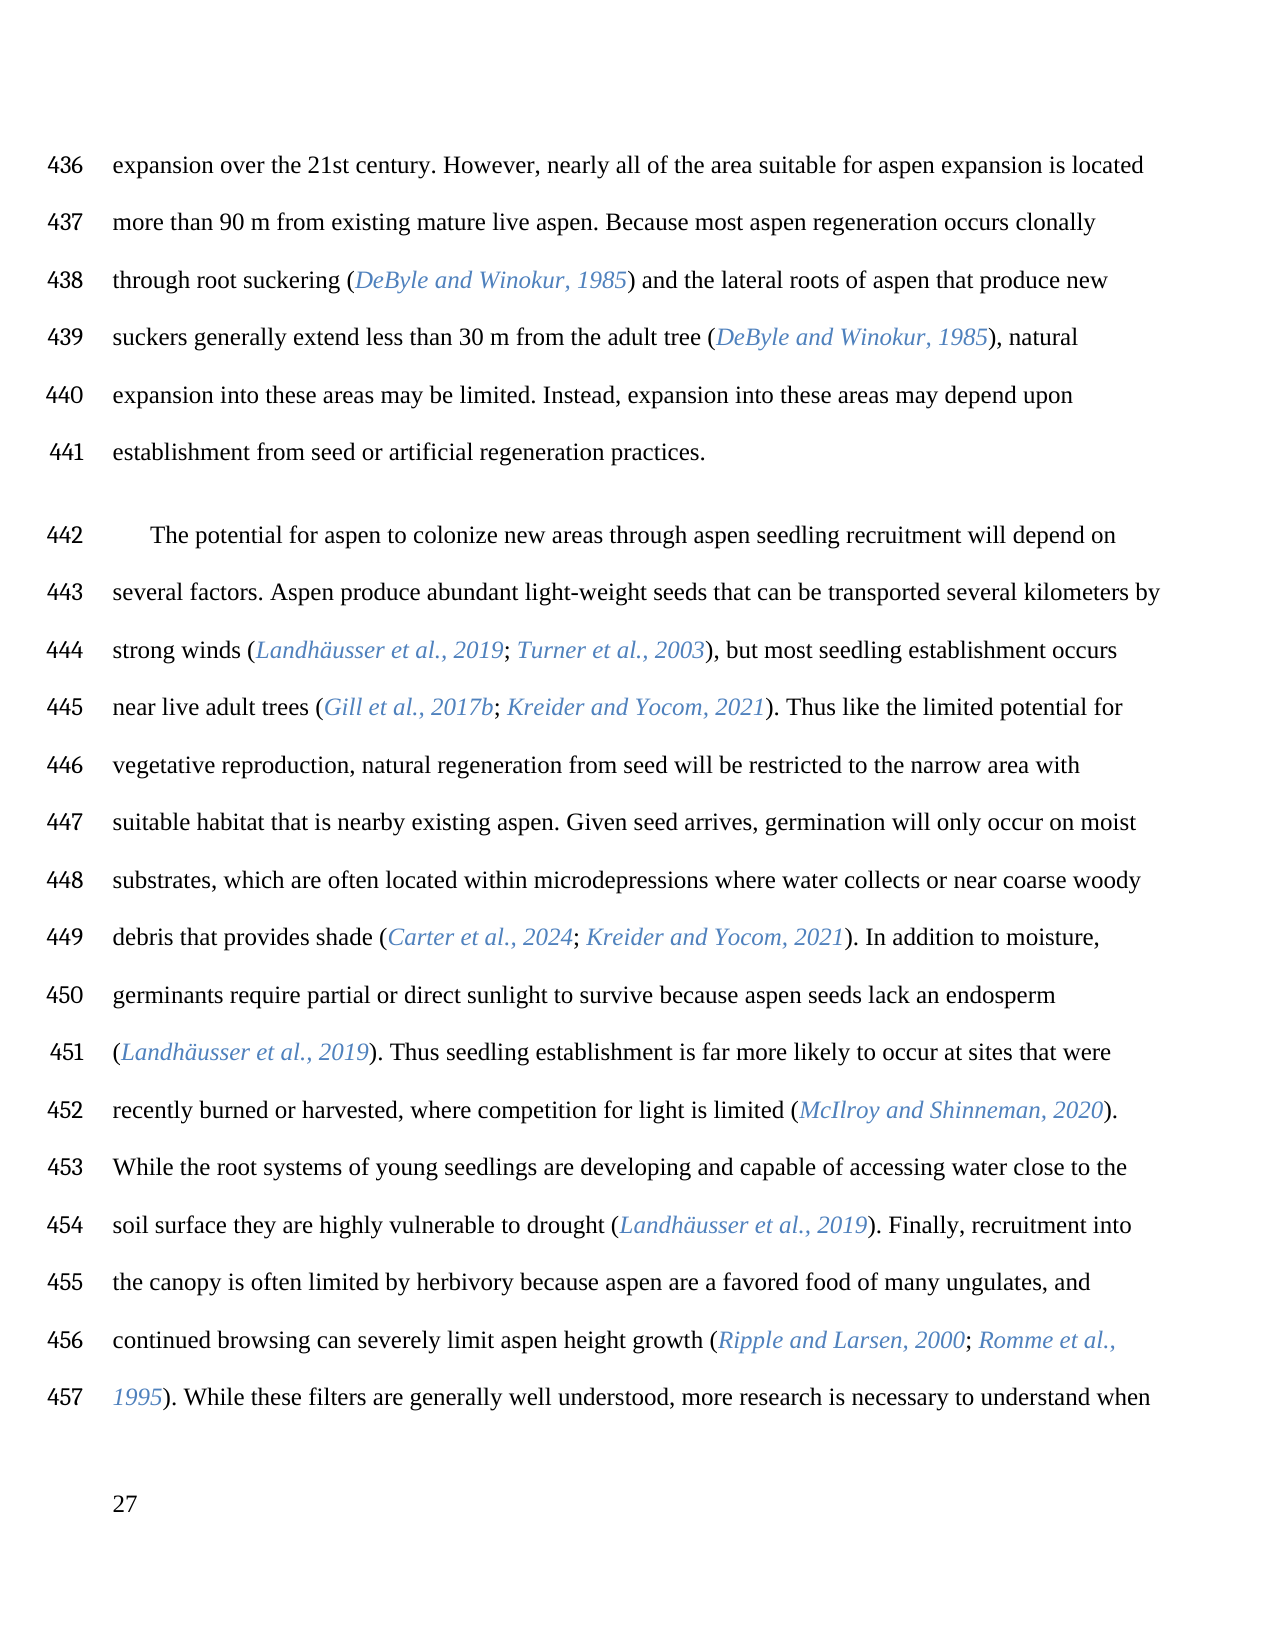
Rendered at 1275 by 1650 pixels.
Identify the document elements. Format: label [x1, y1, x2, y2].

text [112, 520, 1162, 1411]
text [112, 150, 1162, 466]
